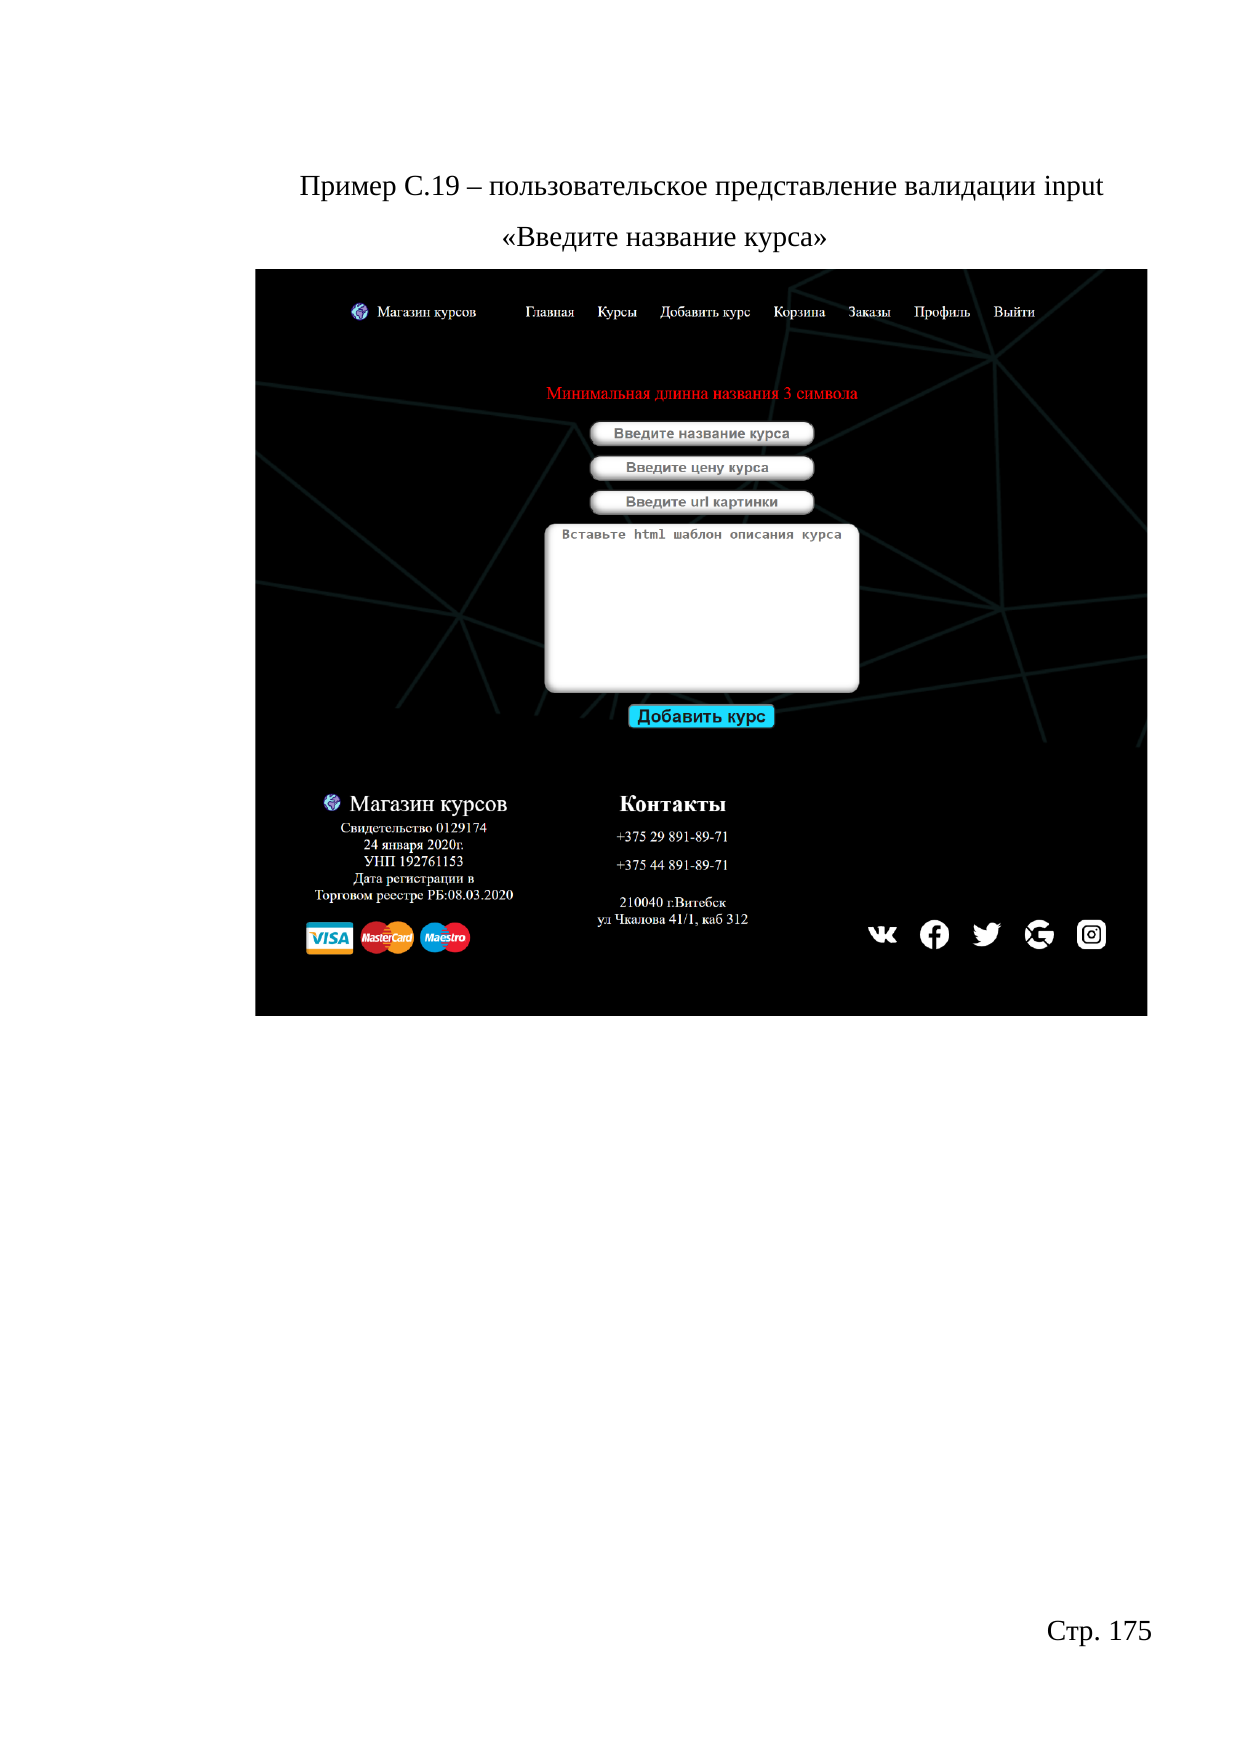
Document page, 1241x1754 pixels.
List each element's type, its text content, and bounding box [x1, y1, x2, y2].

picture [255, 269, 1148, 1016]
text Пример С.19 – пользовательское представление валидации input «Введите название курса» [177, 168, 1152, 252]
